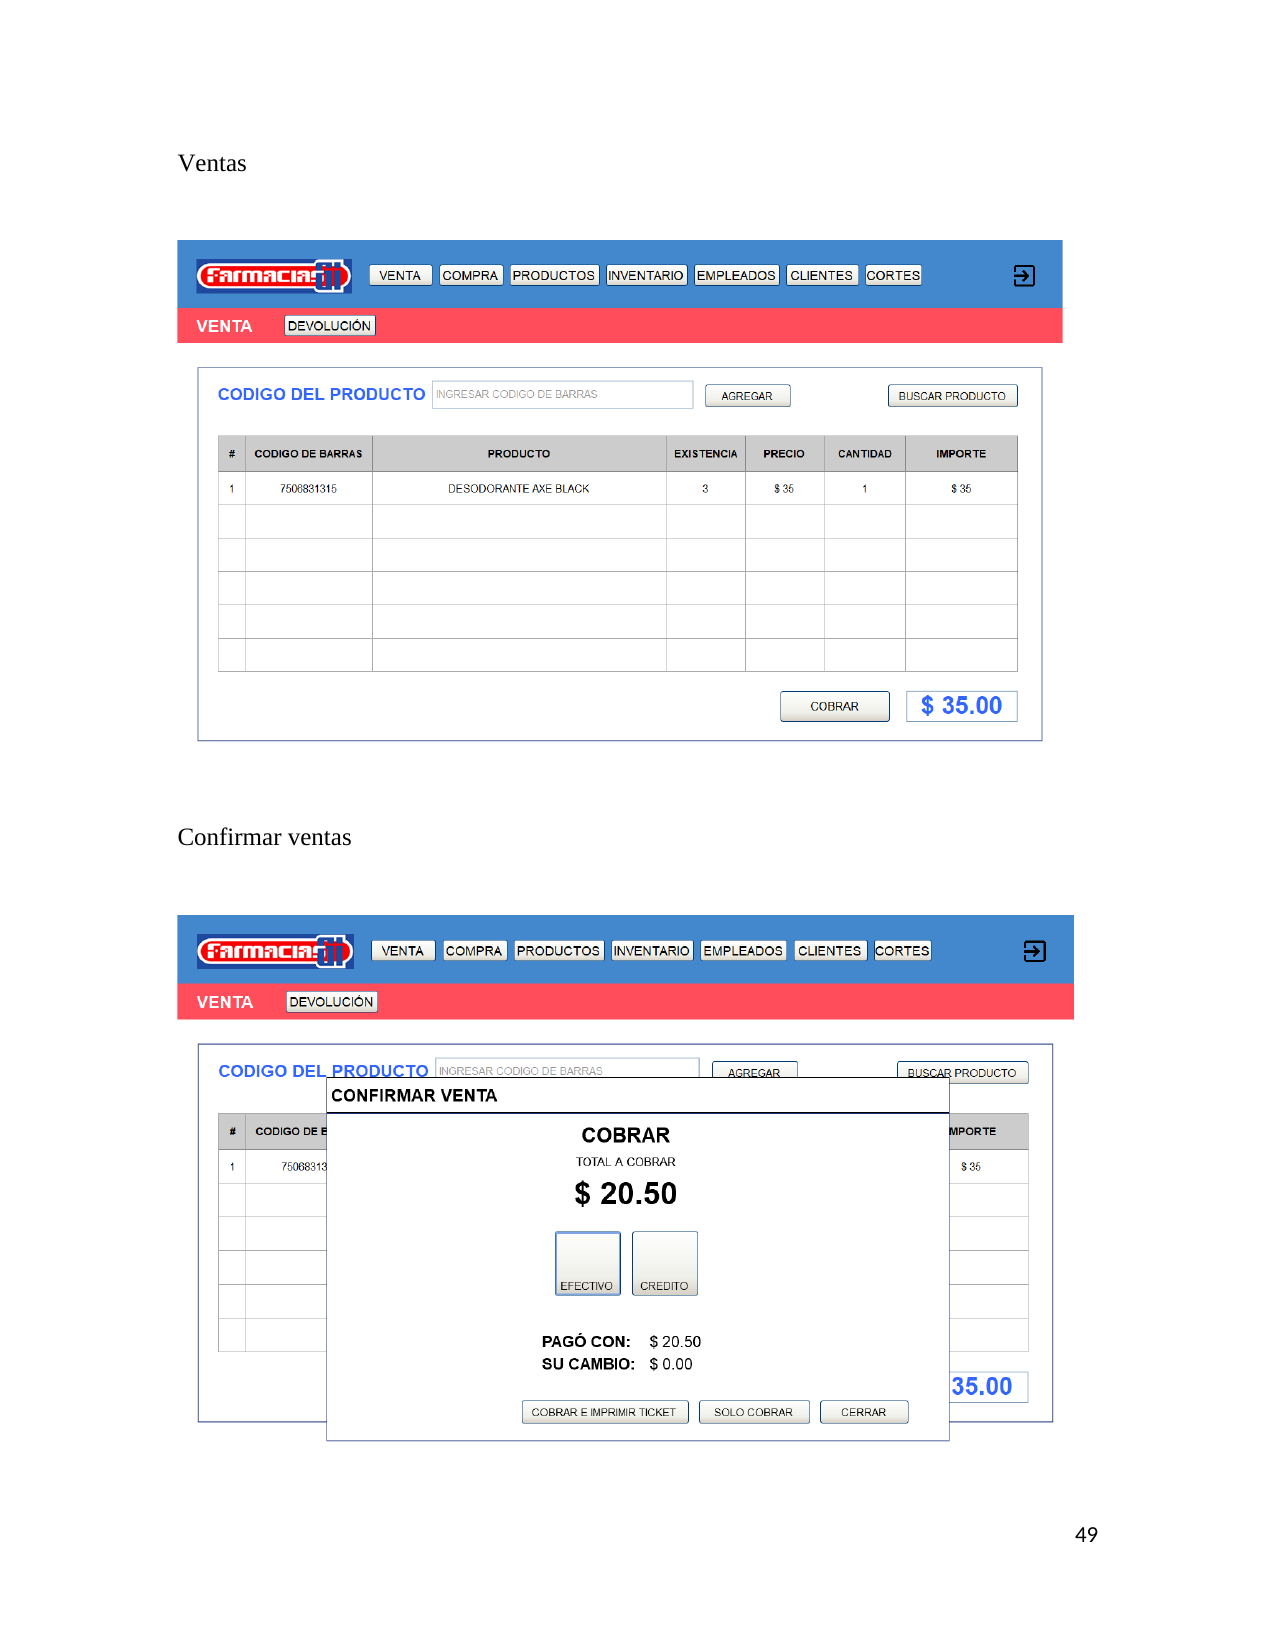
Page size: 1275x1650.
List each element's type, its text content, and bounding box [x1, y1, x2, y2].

picture [177, 240, 1063, 808]
text Ventas [177, 148, 1098, 176]
picture [177, 915, 1074, 1490]
